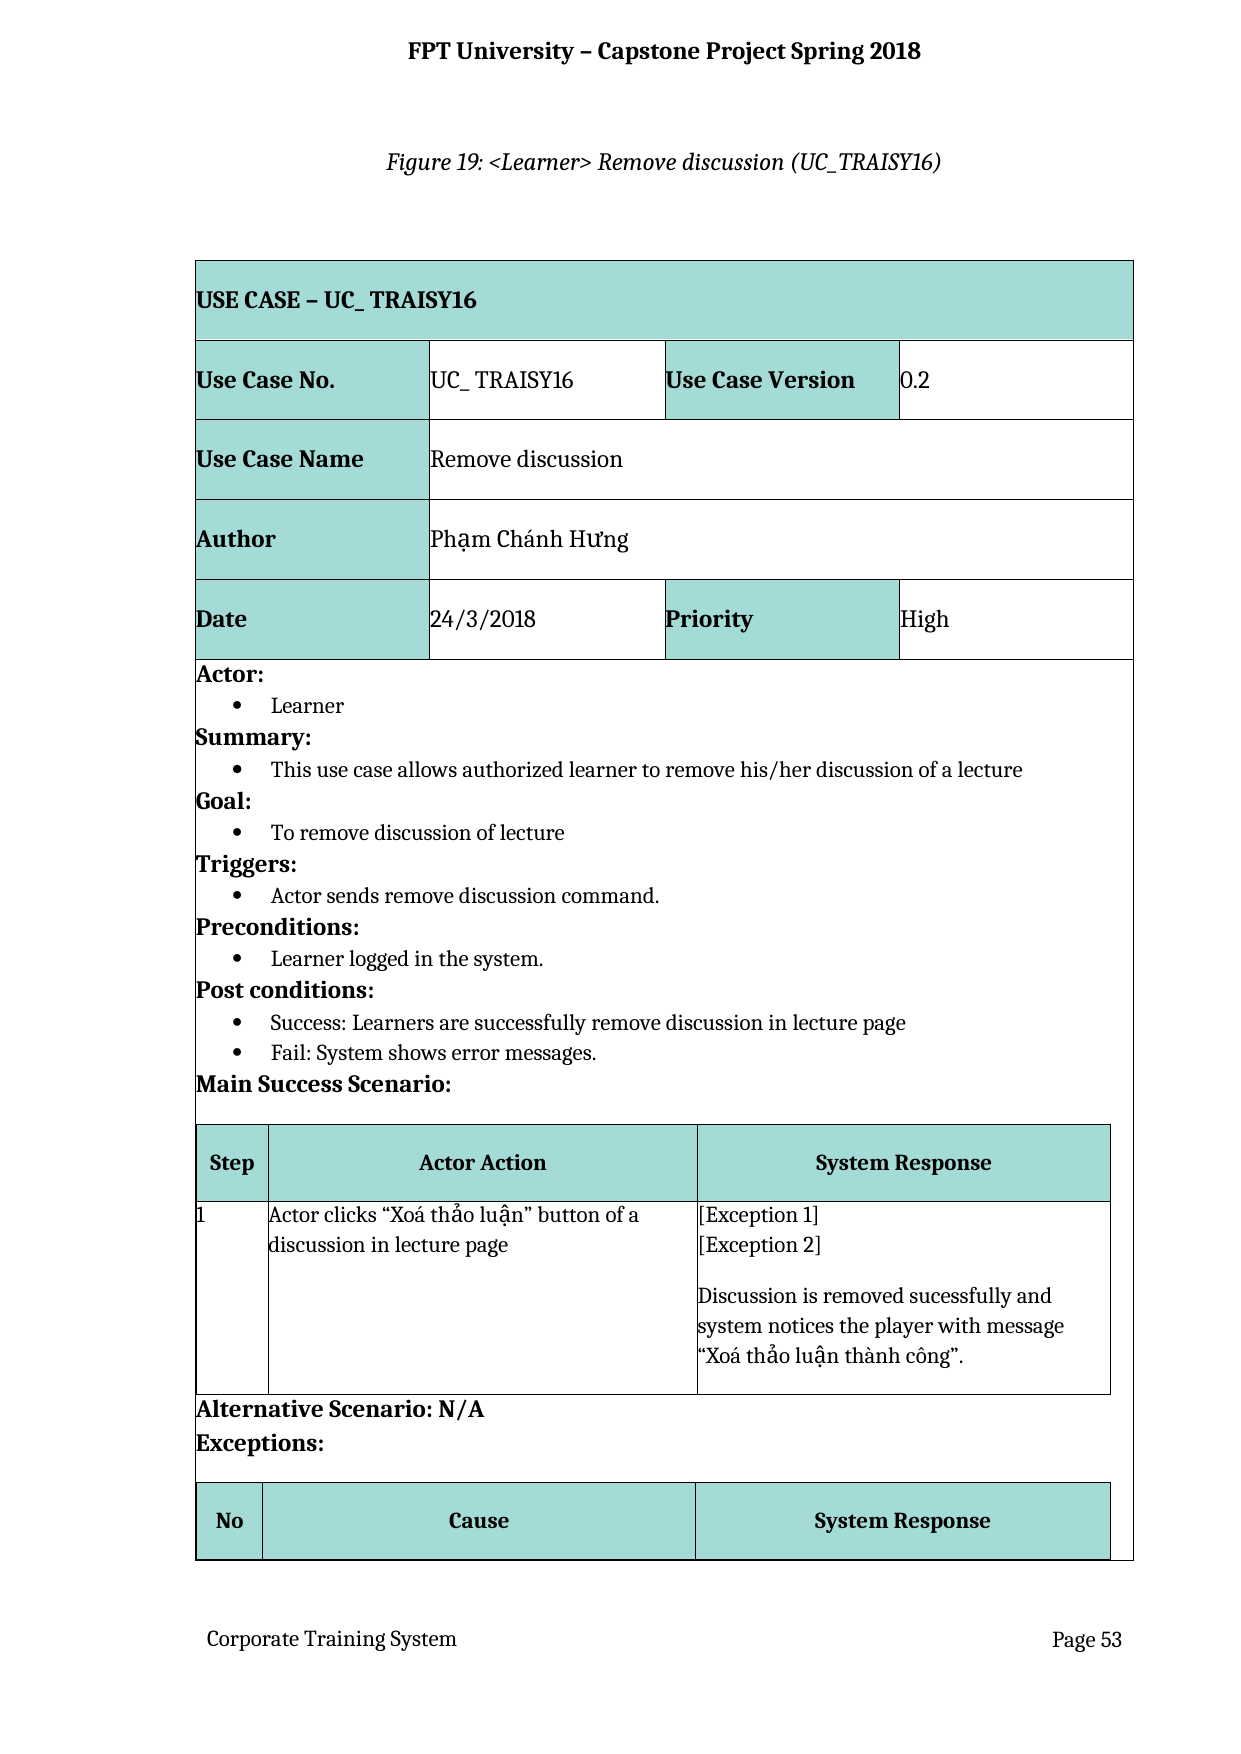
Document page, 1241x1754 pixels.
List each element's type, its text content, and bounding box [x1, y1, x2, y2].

table_cell Priority [666, 580, 899, 659]
table_cell Use Case No. [196, 341, 429, 419]
table_cell Phạm Chánh Hưng [430, 500, 1133, 579]
table_cell High [900, 580, 1133, 659]
table_cell Use Case Version [666, 341, 899, 419]
table_cell UC_ TRAISY16 [430, 341, 665, 419]
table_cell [196, 660, 1133, 1560]
table_cell 24/3/2018 [430, 580, 665, 659]
table_header USE CASE – UC_ TRAISY16 [196, 261, 1133, 339]
table_cell Date [196, 580, 429, 659]
table_cell Remove discussion [430, 420, 1133, 499]
text Figure 19: <Learner> Remove discussion (UC_TRAISY16) [207, 148, 1122, 176]
table_cell 0.2 [900, 341, 1133, 419]
table_cell Use Case Name [196, 420, 429, 499]
table_cell Author [196, 500, 429, 579]
